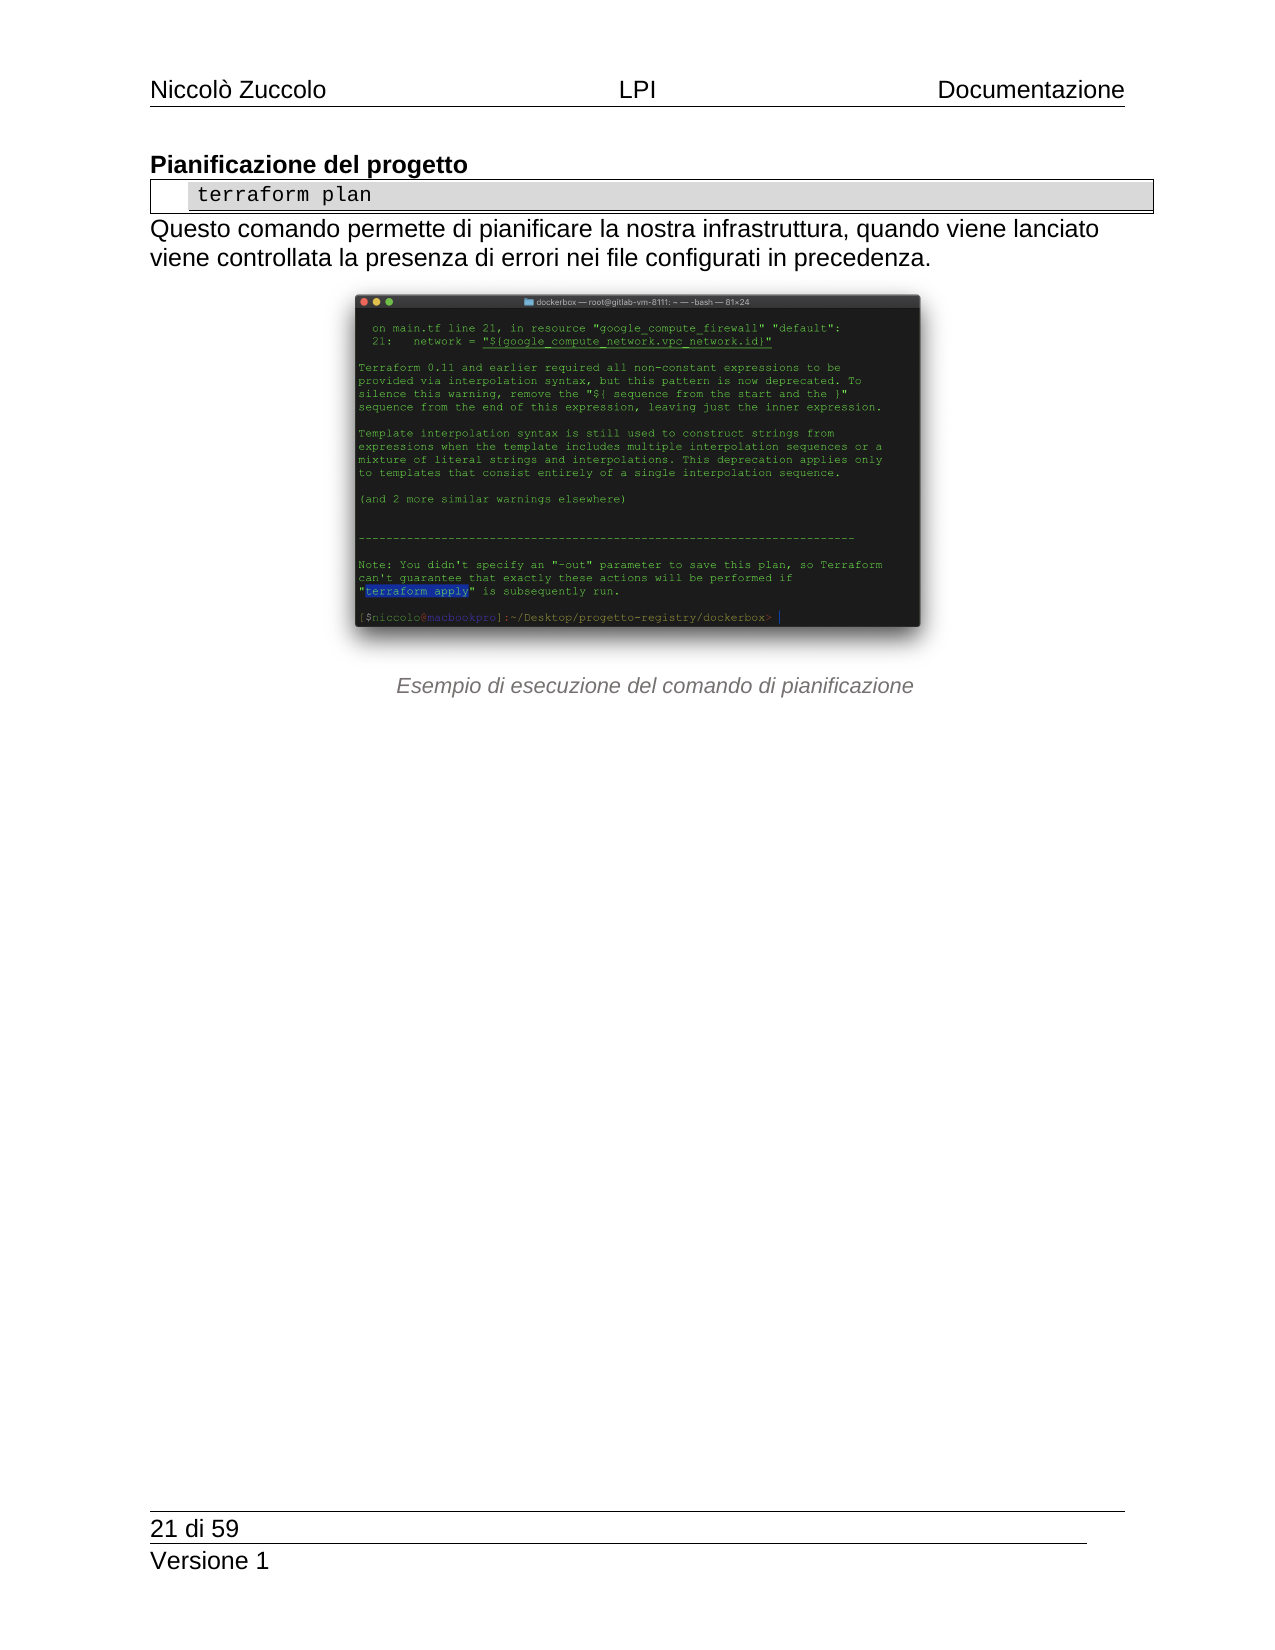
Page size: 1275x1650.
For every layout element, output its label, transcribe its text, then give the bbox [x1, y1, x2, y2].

text Questo comando permette di pianificare la nostra infrastruttura, quando viene lanciato viene controllata la presenza di errori nei file configurati in precedenza. [150, 214, 1125, 271]
text terraform plan [188, 182, 1153, 210]
picture [320, 271, 955, 673]
text Esempio di esecuzione del comando di pianificazione [187, 673, 1125, 698]
text Pianificazione del progetto [150, 150, 1125, 179]
text Questo comando permette di pianificare la nostra infrastruttura, quando viene lanciato viene controllata la presenza di errori nei file configurati in precedenza. [151, 180, 1125, 213]
